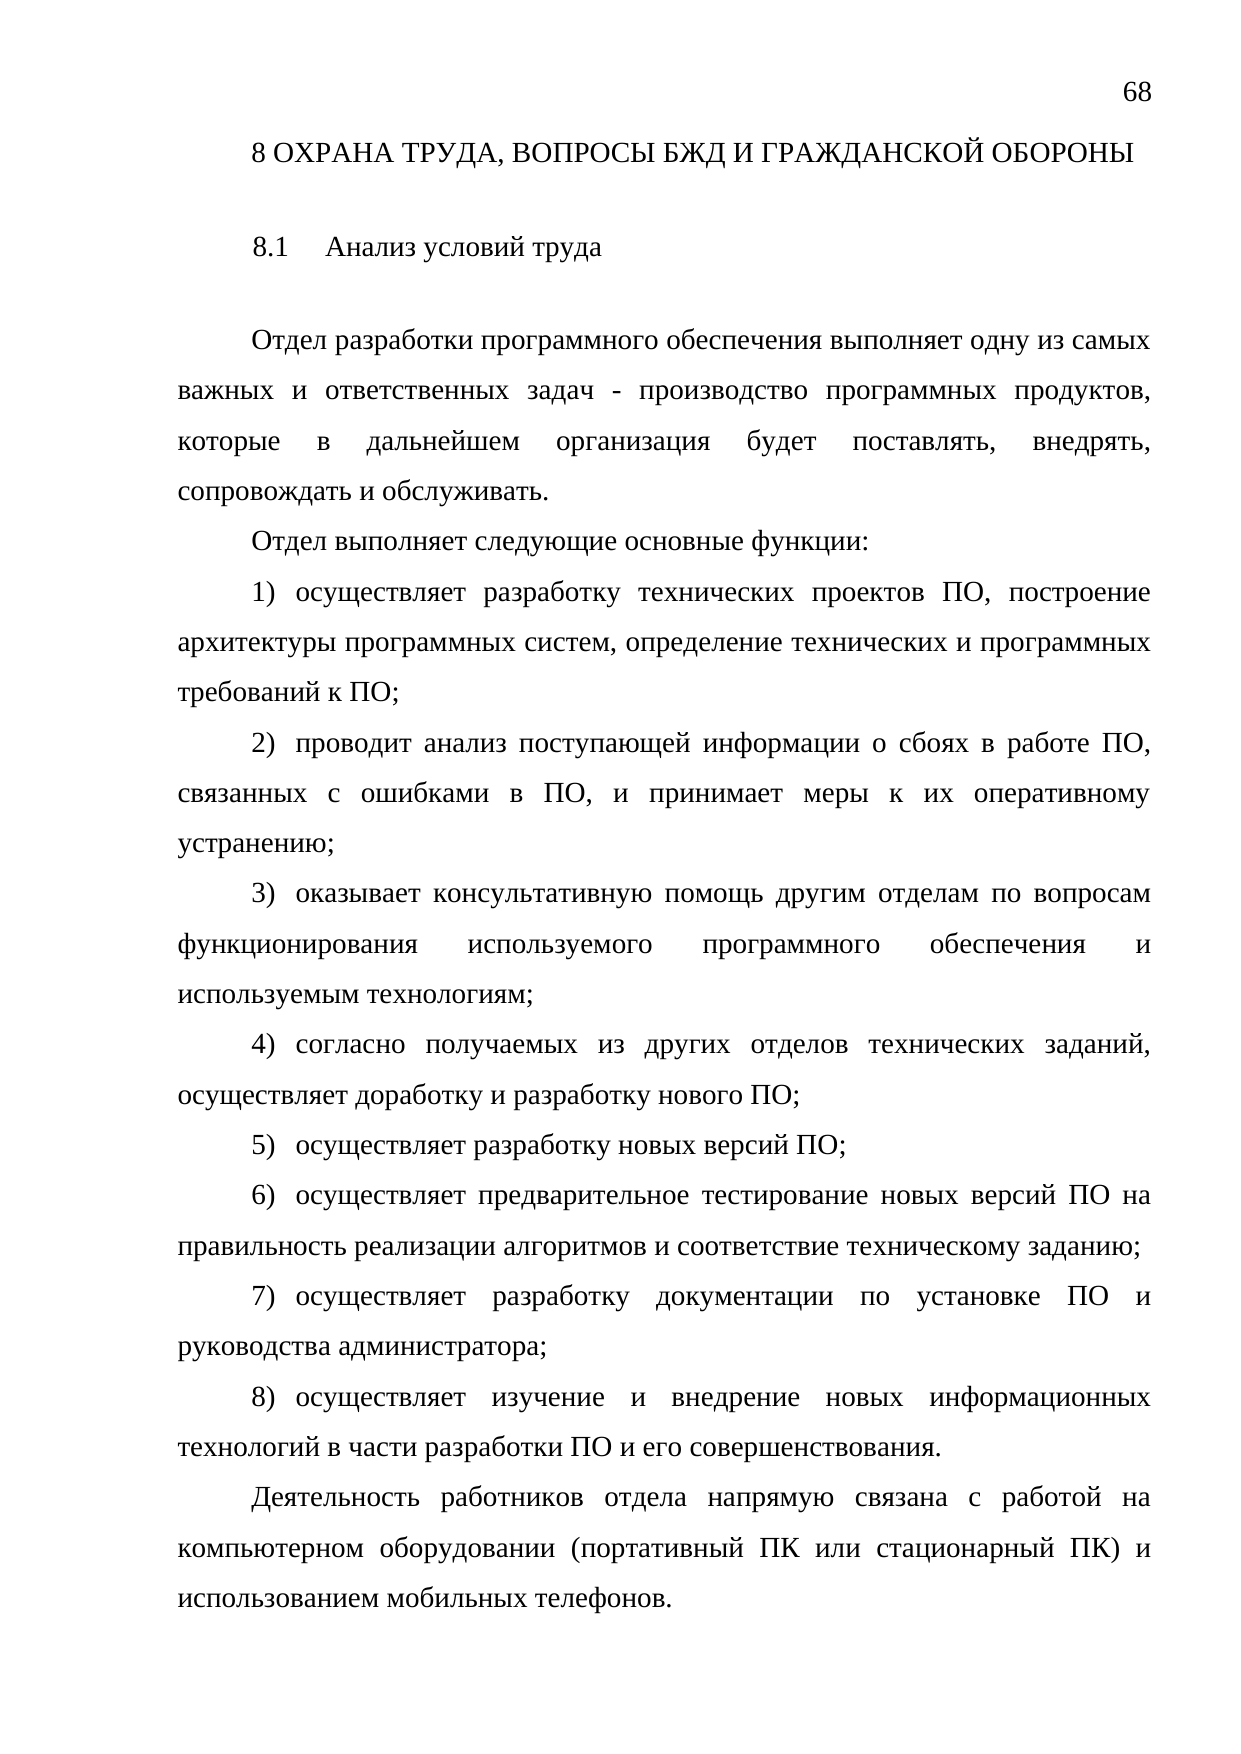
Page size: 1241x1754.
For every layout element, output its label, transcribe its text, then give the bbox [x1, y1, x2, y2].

text Отдел разработки программного обеспечения выполняет одну из самых важных и ответственных задач - производство программных продуктов, которые в дальнейшем организация будет поставлять, внедрять, сопровождать и обслуживать. [177, 322, 1152, 507]
list осуществляет разработку технических проектов ПО, построение архитектуры программных систем, определение технических и программных требований к ПО; [177, 574, 1152, 708]
list осуществляет разработку документации по установке ПО и руководства администратора; [177, 1278, 1152, 1362]
subtitle 8.1 Анализ условий труда [177, 229, 1152, 262]
text Отдел выполняет следующие основные функции: [177, 523, 1152, 557]
list оказывает консультативную помощь другим отделам по вопросам функционирования используемого программного обеспечения и используемым технологиям; [177, 876, 1152, 1010]
subtitle ОХРАНА ТРУДА, ВОПРОСЫ БЖД И ГРАЖДАНСКОЙ ОБОРОНЫ [177, 135, 1152, 169]
list осуществляет изучение и внедрение новых информационных технологий в части разработки ПО и его совершенствования. [177, 1379, 1152, 1463]
list согласно получаемых из других отделов технических заданий, осуществляет доработку и разработку нового ПО; [177, 1027, 1152, 1110]
list проводит анализ поступающей информации о сбоях в работе ПО, связанных с ошибками в ПО, и принимает меры к их оперативному устранению; [177, 725, 1152, 859]
text Деятельность работников отдела напрямую связана с работой на компьютерном оборудовании (портативный ПК или стационарный ПК) и использованием мобильных телефонов. [177, 1479, 1152, 1613]
list осуществляет разработку новых версий ПО; [177, 1127, 1152, 1161]
list осуществляет предварительное тестирование новых версий ПО на правильность реализации алгоритмов и соответствие техническому заданию; [177, 1177, 1152, 1261]
